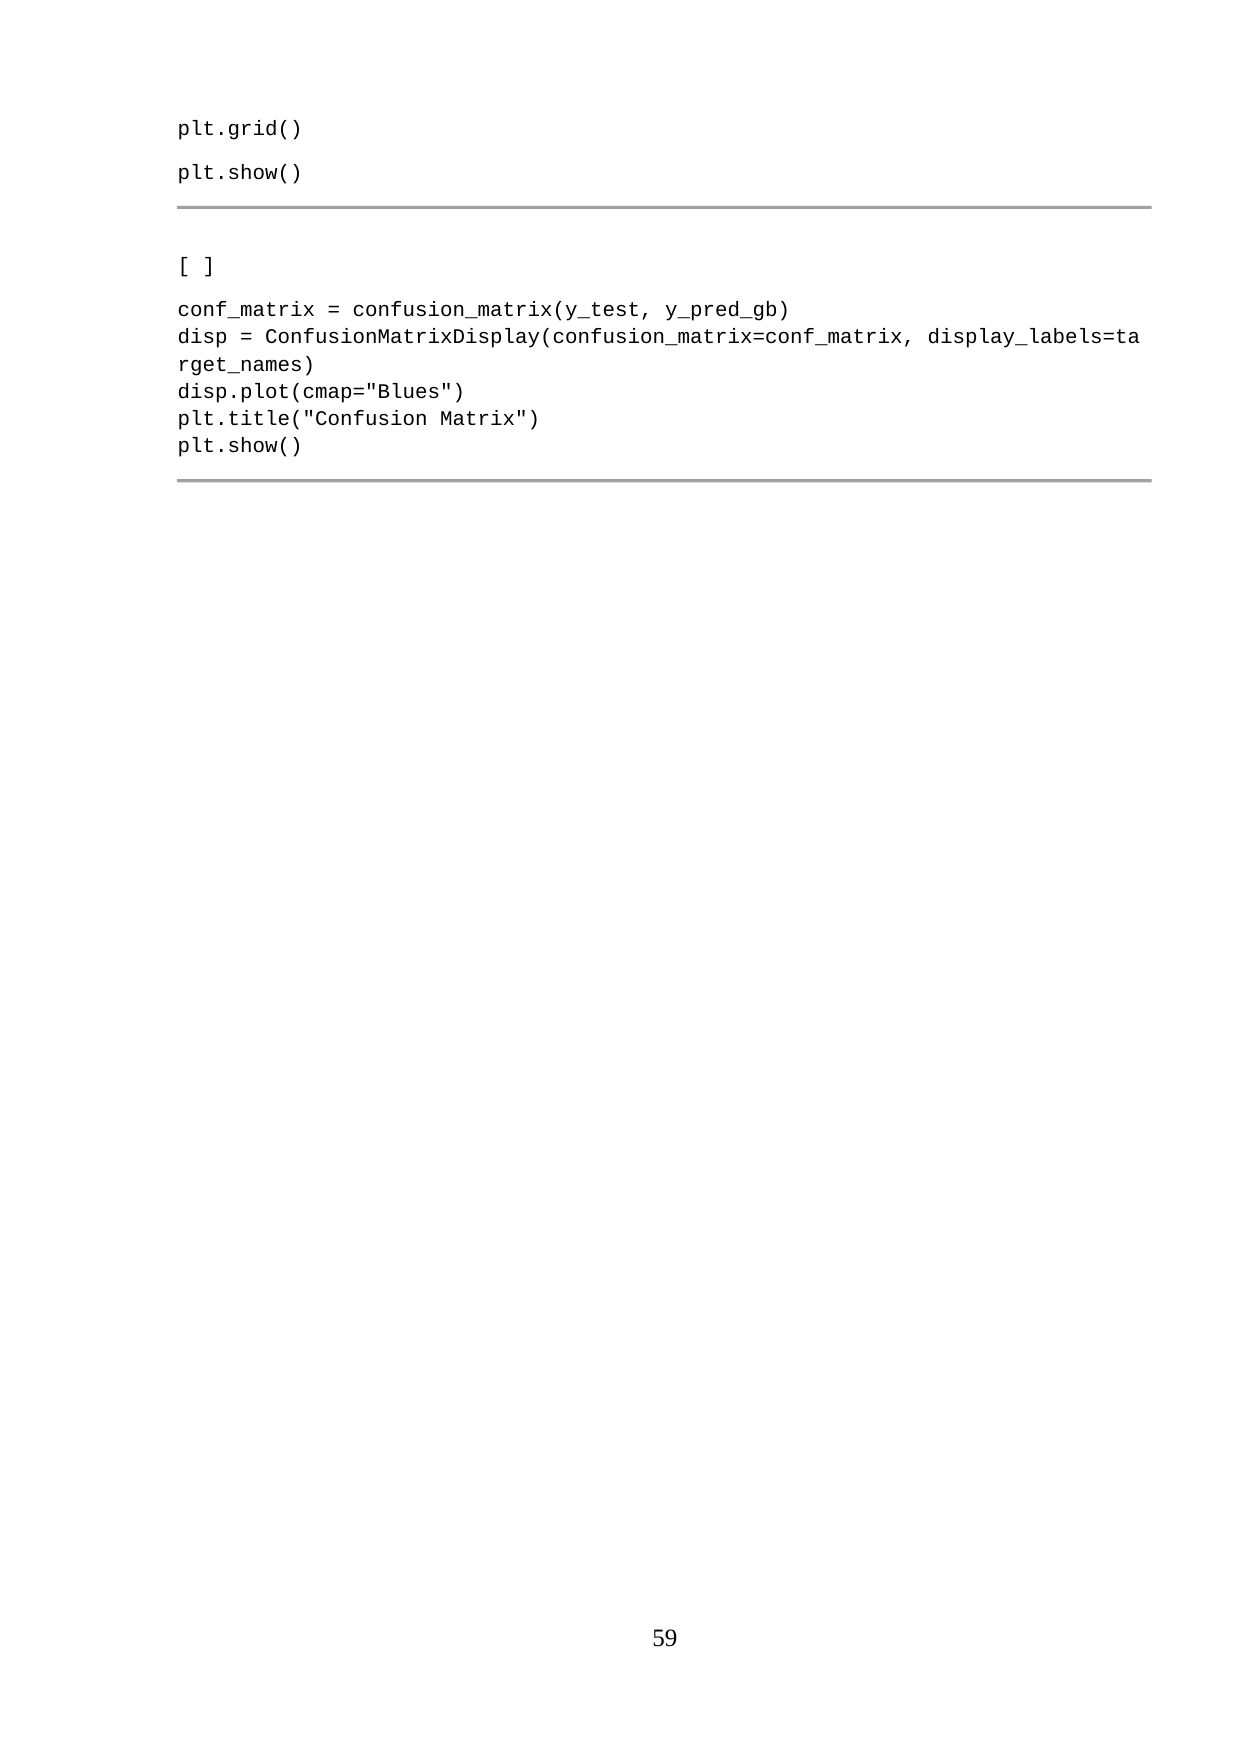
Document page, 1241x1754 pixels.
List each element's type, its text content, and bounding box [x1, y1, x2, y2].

text conf_matrix = confusion_matrix(y_test, y_pred_gb) disp = ConfusionMatrixDisplay(confusion_matrix=conf_matrix, display_labels=target_names) disp.plot(cmap="Blues") plt.title("Confusion Matrix") plt.show() [177, 299, 1152, 459]
text plt.grid() [177, 118, 1152, 142]
text plt.show() [177, 162, 1152, 186]
text [ ] [177, 256, 1152, 279]
